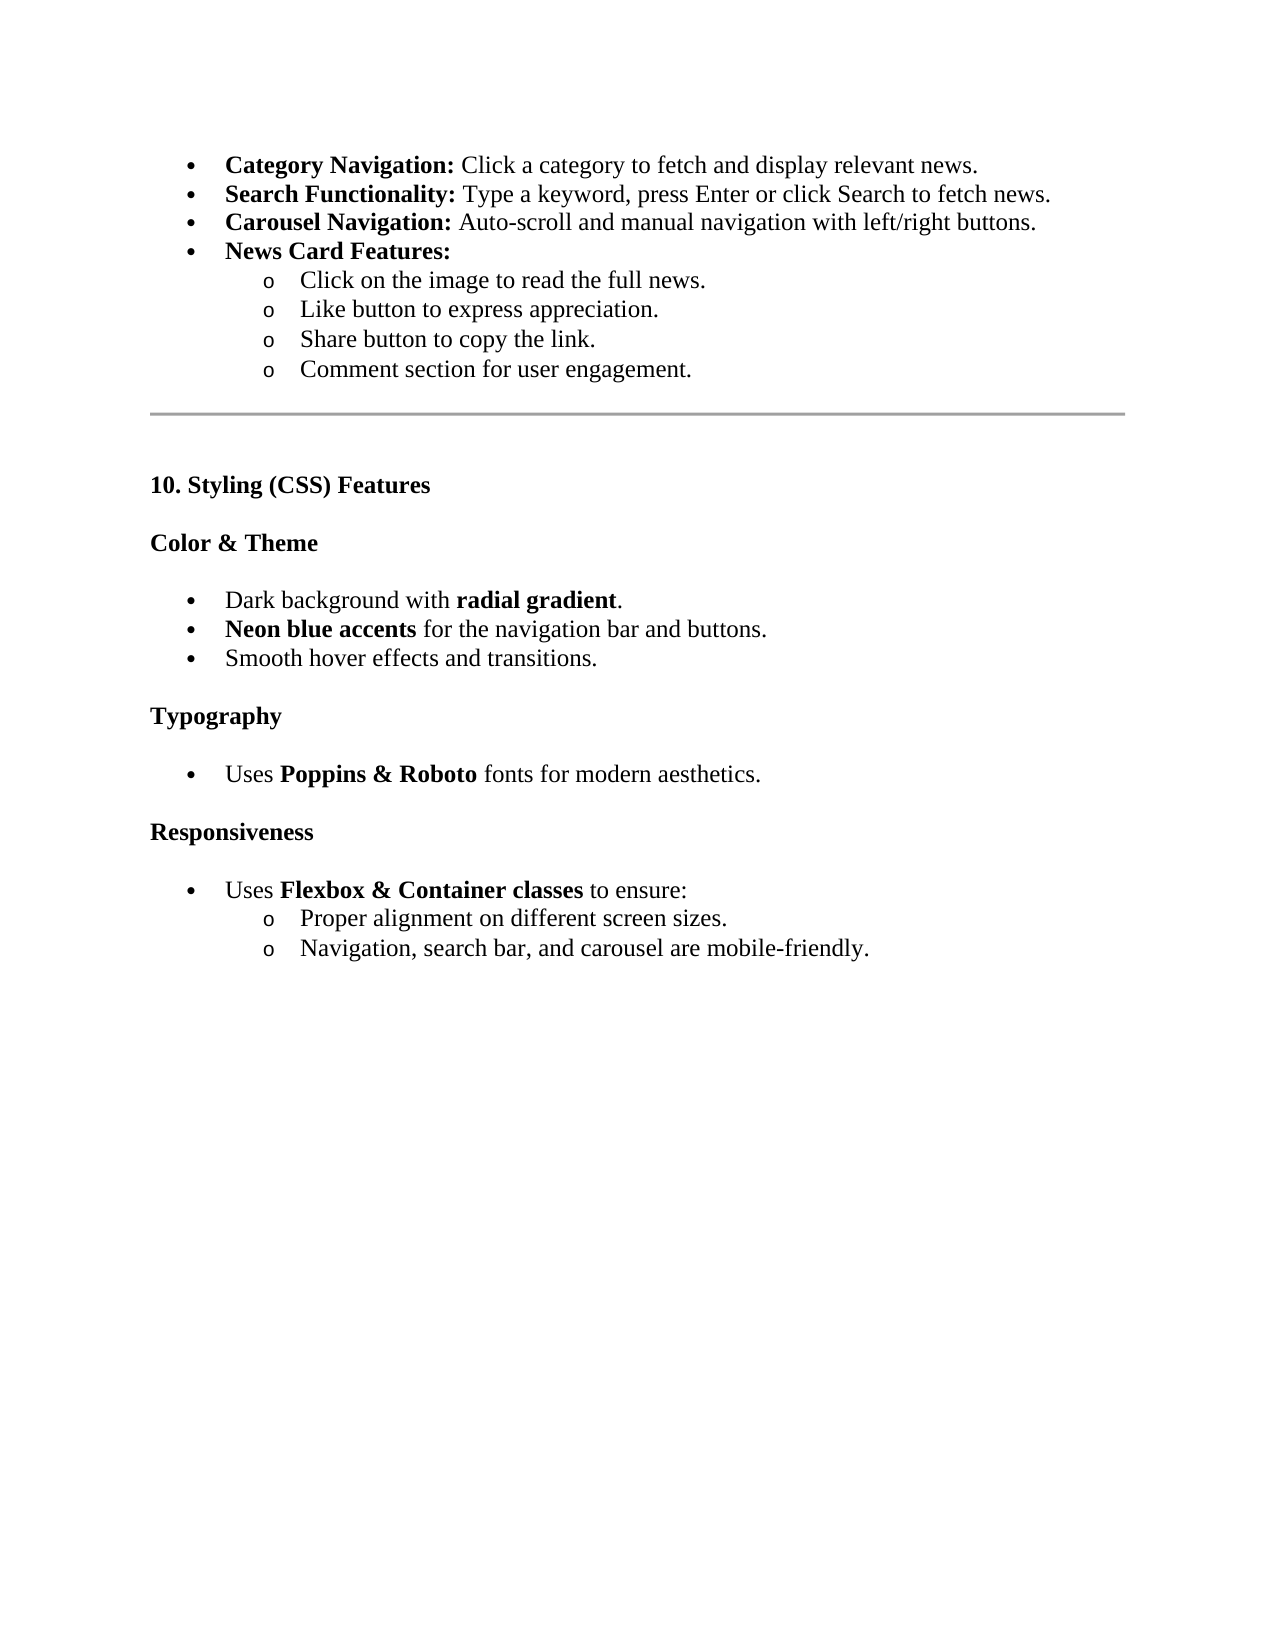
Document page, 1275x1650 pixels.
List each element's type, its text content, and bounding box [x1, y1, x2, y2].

list Dark background with radial gradient. [187, 586, 1125, 614]
list Search Functionality: Type a keyword, press Enter or click Search to fetch news. [187, 179, 1125, 207]
list Category Navigation: Click a category to fetch and display relevant news. [187, 150, 1125, 179]
list News Card Features: [187, 236, 1125, 265]
text Responsiveness [150, 817, 1125, 846]
list Smooth hover effects and transitions. [187, 643, 1125, 672]
list Carousel Navigation: Auto-scroll and manual navigation with left/right buttons. [187, 207, 1125, 236]
list Like button to express appreciation. [262, 294, 1125, 324]
list Uses Flexbox & Container classes to ensure: [187, 875, 1125, 903]
list Neon blue accents for the navigation bar and buttons. [187, 614, 1125, 643]
list Share button to copy the link. [262, 324, 1125, 354]
list Uses Poppins & Roboto fonts for modern aesthetics. [187, 759, 1125, 788]
list Proper alignment on different screen sizes. [262, 903, 1125, 933]
list Comment section for user engagement. [262, 354, 1125, 383]
text 10. Styling (CSS) Features [150, 470, 1125, 498]
text Typography [150, 701, 1125, 730]
list Navigation, search bar, and carousel are mobile-friendly. [262, 933, 1125, 963]
text Color & Theme [150, 528, 1125, 556]
list Click on the image to read the full news. [262, 265, 1125, 294]
